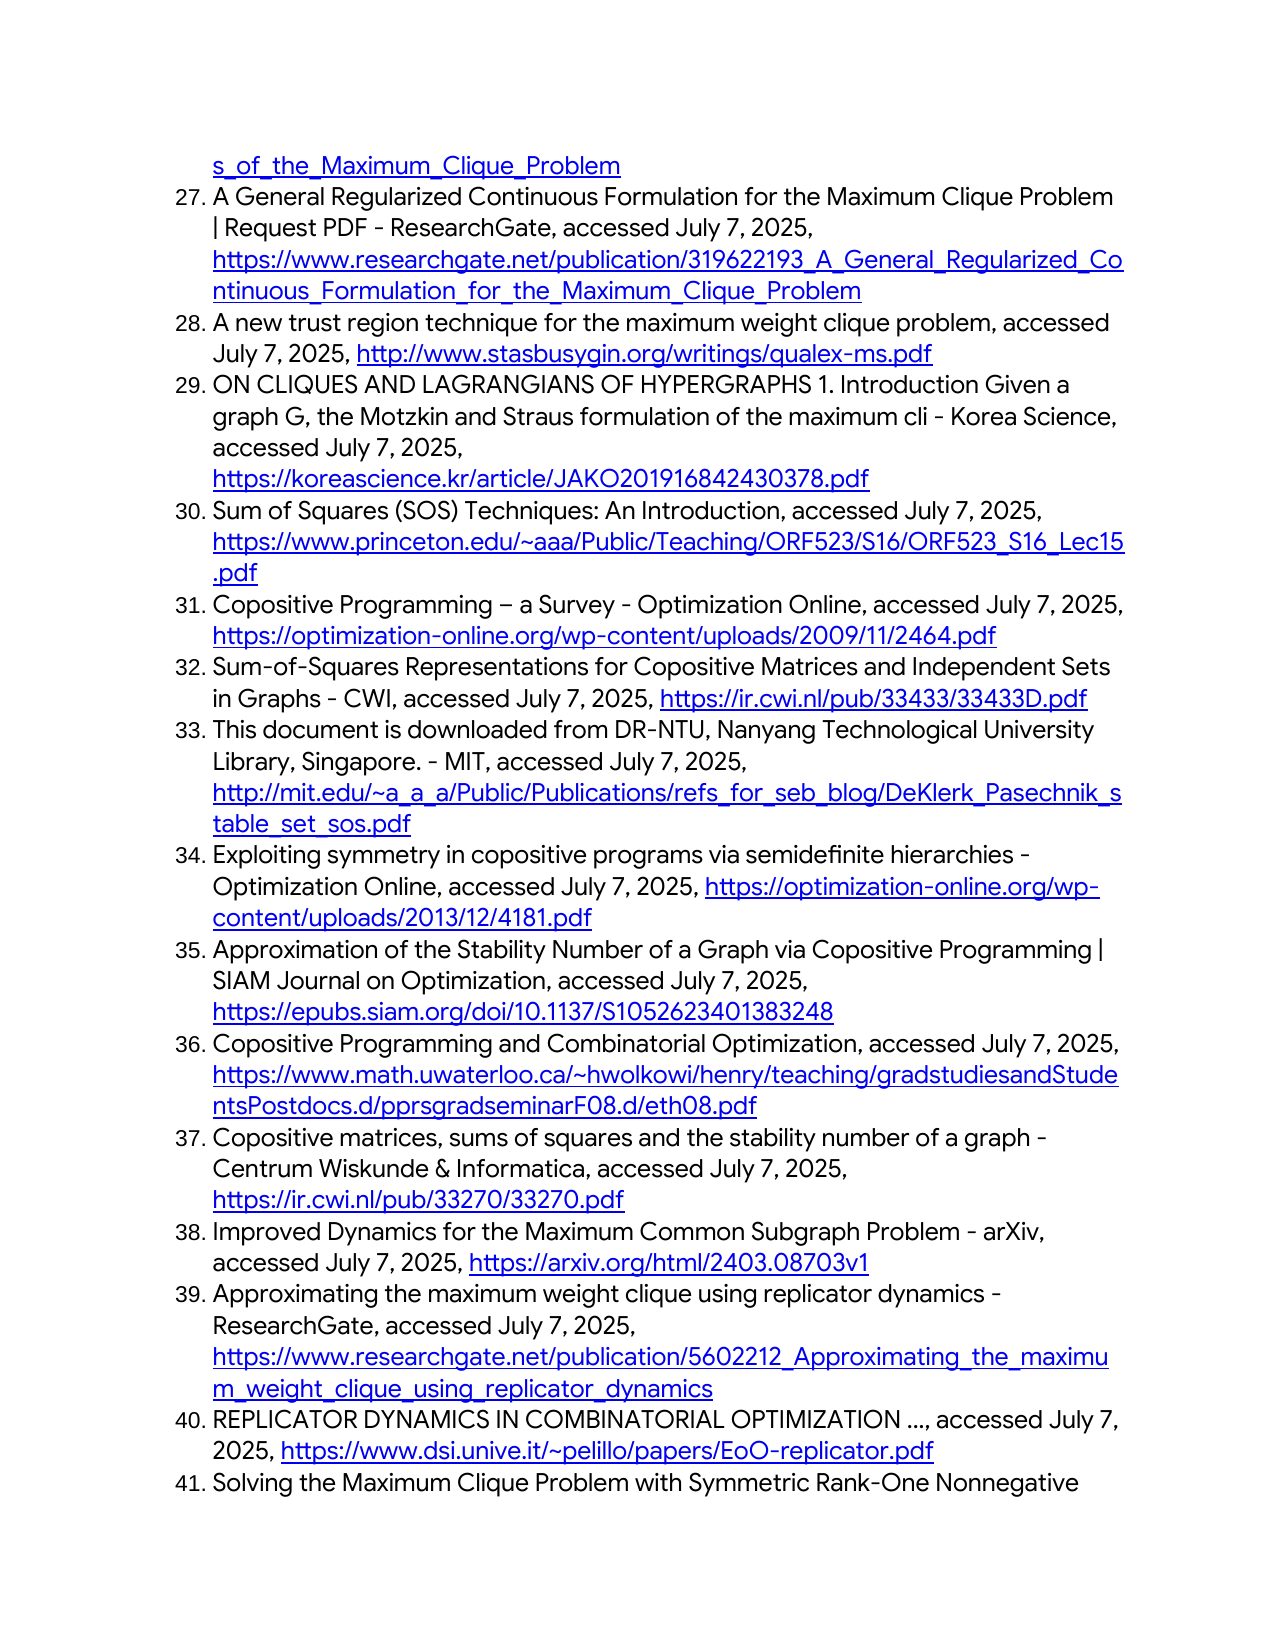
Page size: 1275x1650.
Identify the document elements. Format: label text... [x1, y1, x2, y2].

list REPLICATOR DYNAMICS IN COMBINATORIAL OPTIMIZATION ..., accessed July 7, 2025, https://www.dsi.unive.it/~pelillo/papers/EoO-replicator.pdf [175, 1404, 1125, 1467]
list Sum of Squares (SOS) Techniques: An Introduction, accessed July 7, 2025, https://www.princeton.edu/~aaa/Public/Teaching/ORF523/S16/ORF523_S16_Lec15.pdf [175, 495, 1125, 589]
list A new trust region technique for the maximum weight clique problem, accessed July 7, 2025, http://www.stasbusygin.org/writings/qualex-ms.pdf [175, 307, 1125, 369]
list Copositive Programming – a Survey - Optimization Online, accessed July 7, 2025, https://optimization-online.org/wp-content/uploads/2009/11/2464.pdf [175, 589, 1125, 652]
list A General Regularized Continuous Formulation for the Maximum Clique Problem | Request PDF - ResearchGate, accessed July 7, 2025, https://www.researchgate.net/publication/319622193_A_General_Regularized_Continuous_Formulation_for_the_Maximum_Clique_Problem [175, 181, 1125, 307]
list Exploiting symmetry in copositive programs via semidefinite hierarchies - Optimization Online, accessed July 7, 2025, https://optimization-online.org/wp-content/uploads/2013/12/4181.pdf [175, 840, 1125, 934]
list Copositive matrices, sums of squares and the stability number of a graph - Centrum Wiskunde & Informatica, accessed July 7, 2025, https://ir.cwi.nl/pub/33270/33270.pdf [175, 1122, 1125, 1216]
list Improved Dynamics for the Maximum Common Subgraph Problem - arXiv, accessed July 7, 2025, https://arxiv.org/html/2403.08703v1 [175, 1216, 1125, 1279]
list Copositive Programming and Combinatorial Optimization, accessed July 7, 2025, https://www.math.uwaterloo.ca/~hwolkowi/henry/teaching/gradstudiesandStudentsPostdocs.d/pprsgradseminarF08.d/eth08.pdf [175, 1028, 1125, 1122]
list ON CLIQUES AND LAGRANGIANS OF HYPERGRAPHS 1. Introduction Given a graph G, the Motzkin and Straus formulation of the maximum cli - Korea Science, accessed July 7, 2025, https://koreascience.kr/article/JAKO201916842430378.pdf [175, 369, 1125, 495]
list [175, 1467, 1125, 1498]
list Sum-of-Squares Representations for Copositive Matrices and Independent Sets in Graphs - CWI, accessed July 7, 2025, https://ir.cwi.nl/pub/33433/33433D.pdf [175, 652, 1125, 714]
list Approximation of the Stability Number of a Graph via Copositive Programming | SIAM Journal on Optimization, accessed July 7, 2025, https://epubs.siam.org/doi/10.1137/S1052623401383248 [175, 934, 1125, 1028]
list This document is downloaded from DR-NTU, Nanyang Technological University Library, Singapore. - MIT, accessed July 7, 2025, http://mit.edu/~a_a_a/Public/Publications/refs_for_seb_blog/DeKlerk_Pasechnik_stable_set_sos.pdf [175, 714, 1125, 840]
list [175, 150, 1125, 181]
list Approximating the maximum weight clique using replicator dynamics - ResearchGate, accessed July 7, 2025, https://www.researchgate.net/publication/5602212_Approximating_the_maximum_weight_clique_using_replicator_dynamics [175, 1279, 1125, 1404]
